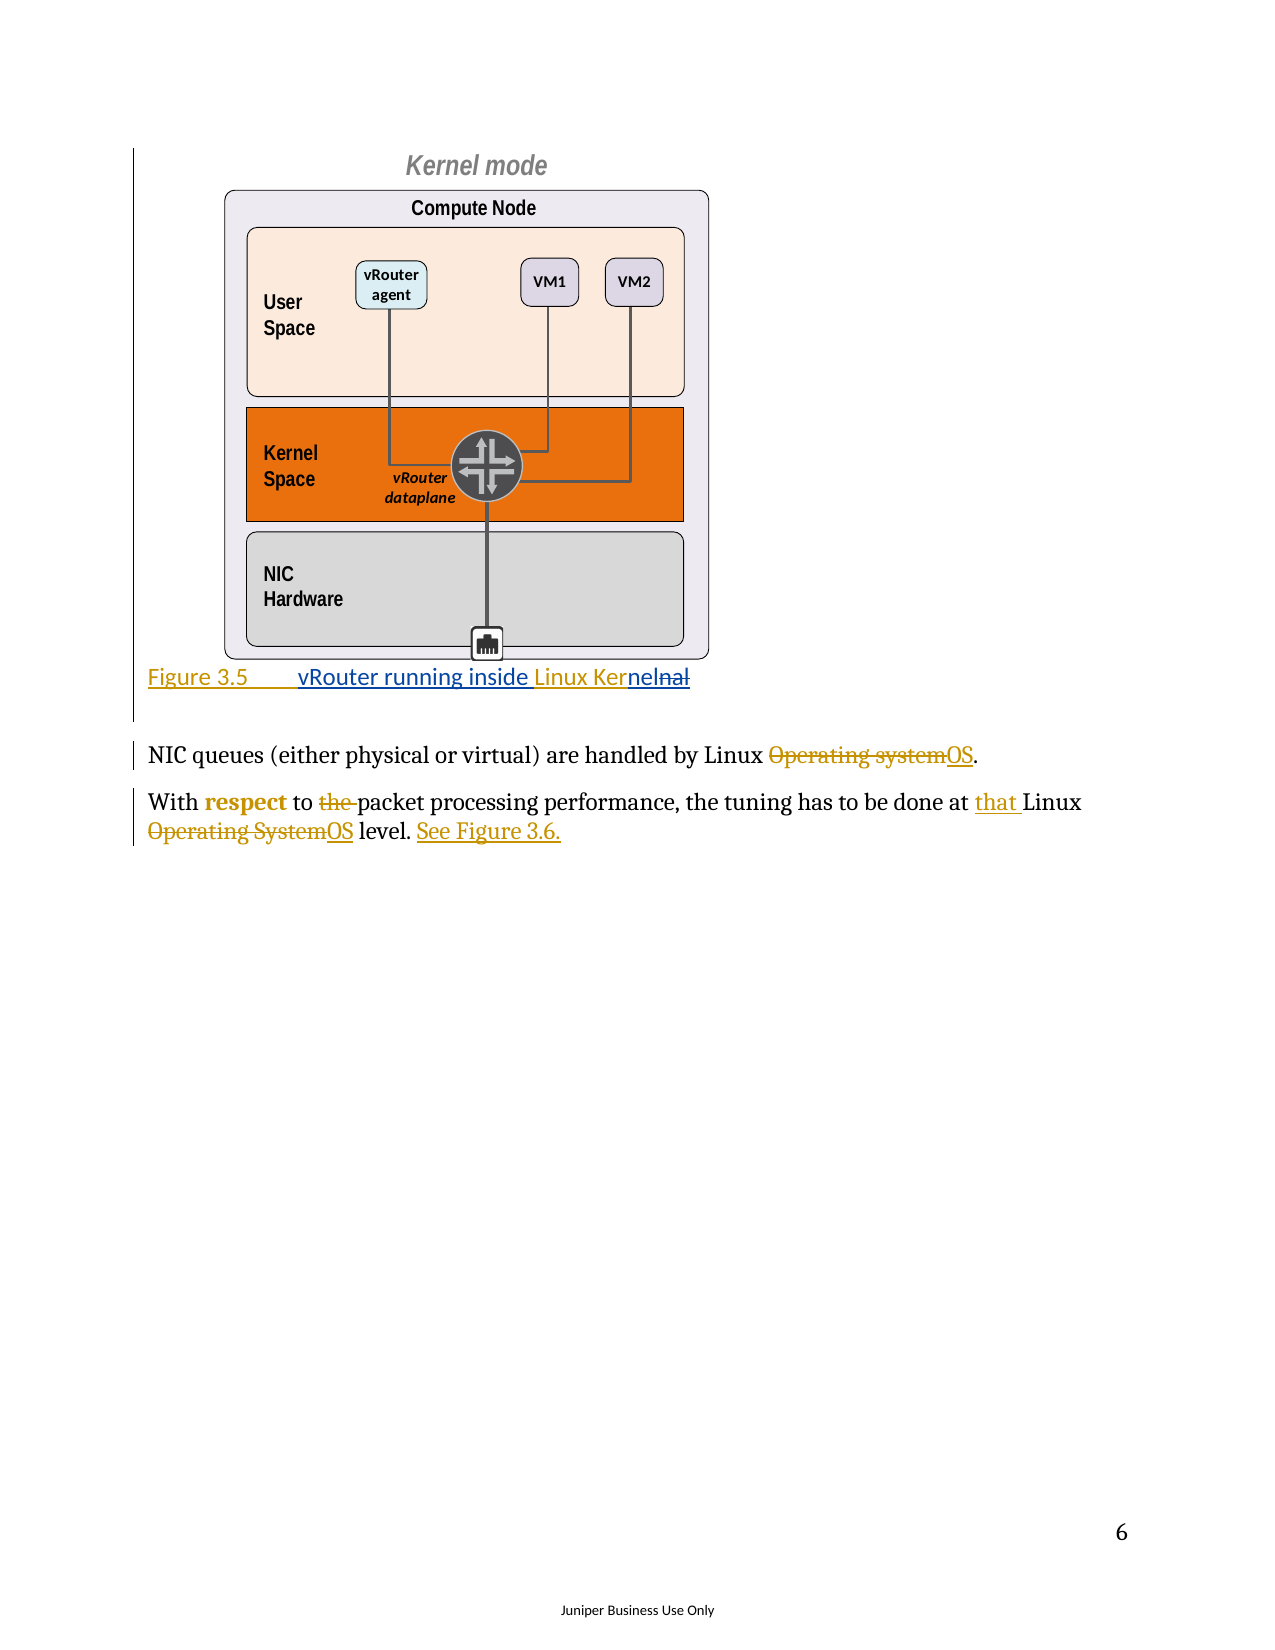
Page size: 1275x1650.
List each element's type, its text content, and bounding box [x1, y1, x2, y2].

text With respect to packet processing performance, the tuning has to be done at Linux level. [148, 788, 1127, 846]
text NIC queues (either physical or virtual) are handled by Linux . [148, 741, 1127, 769]
